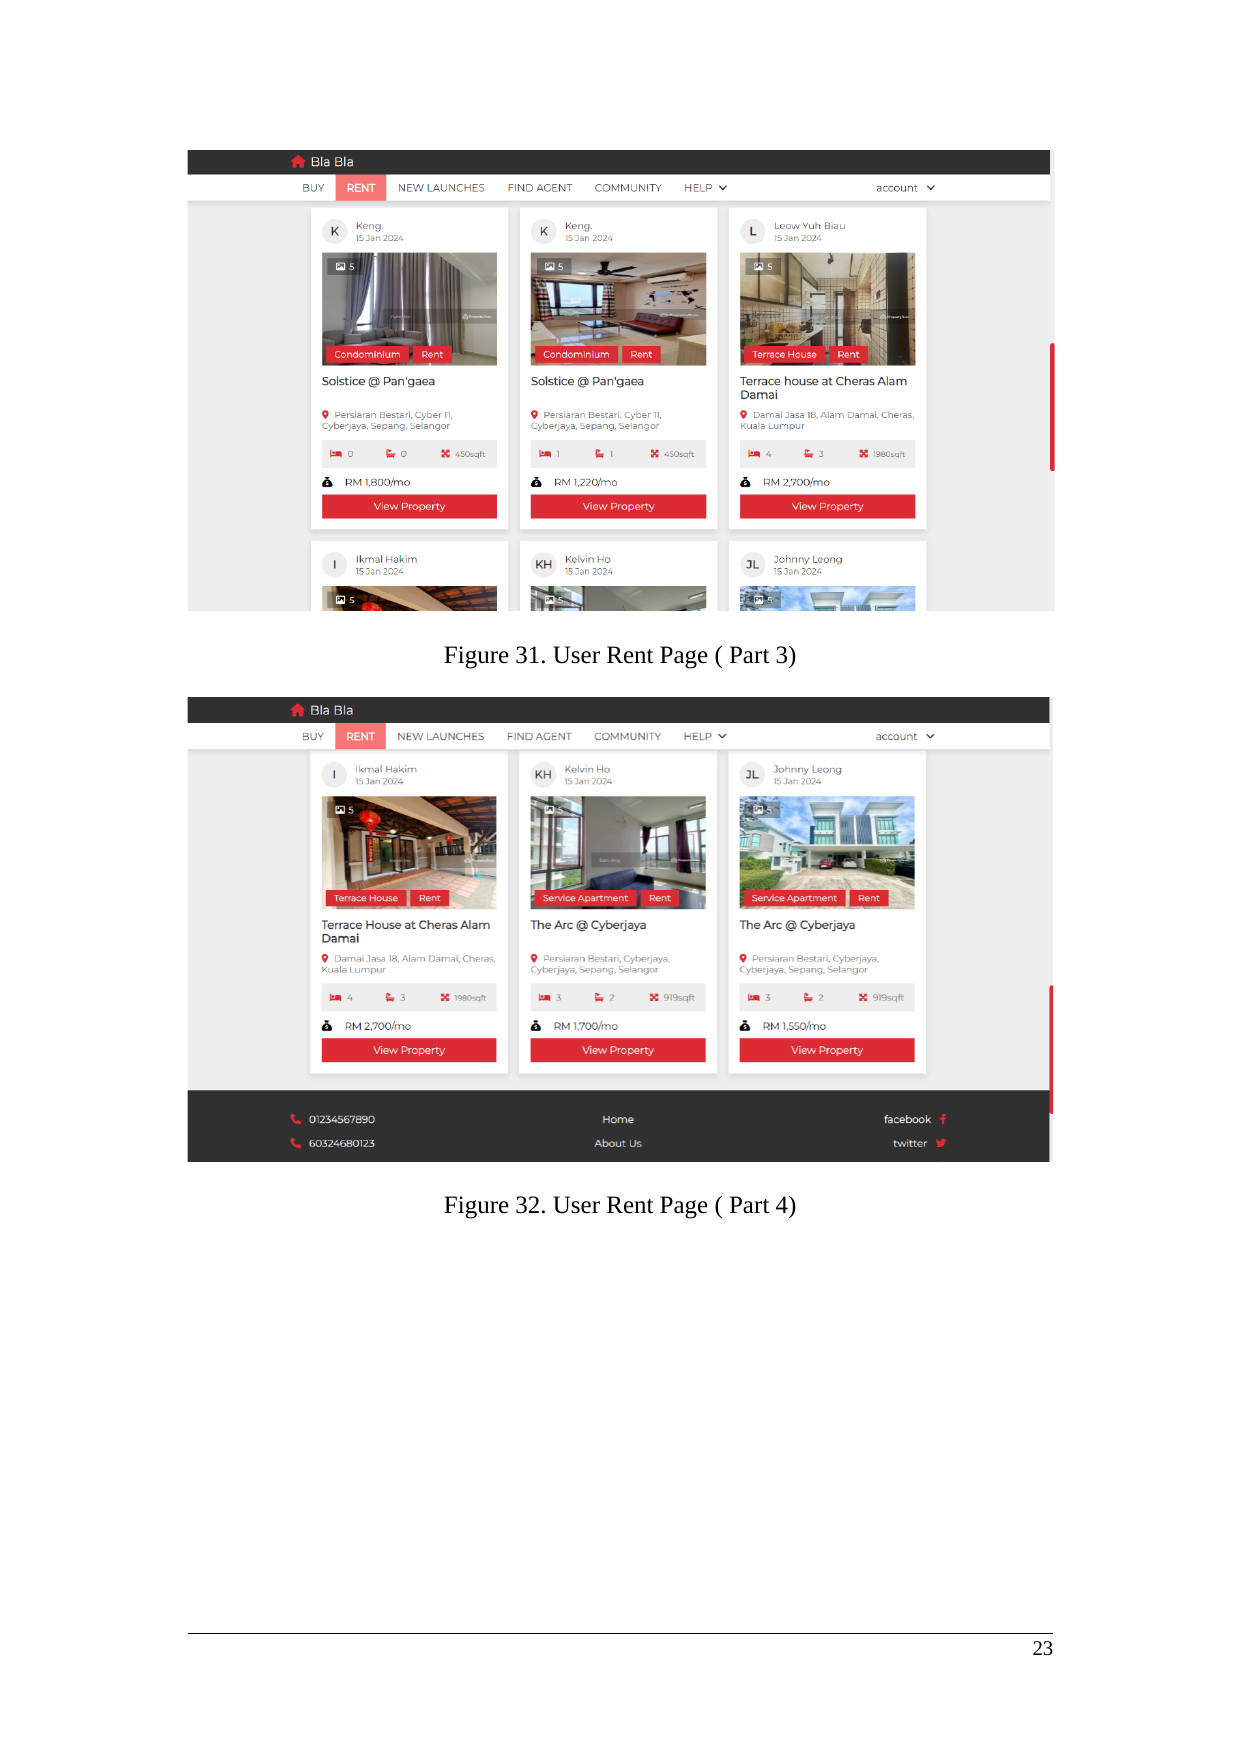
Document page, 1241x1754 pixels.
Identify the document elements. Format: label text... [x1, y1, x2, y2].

text Figure 31. User Rent Page ( Part 3) [187, 640, 1053, 668]
picture [187, 697, 1054, 1162]
picture [187, 150, 1055, 611]
text Figure 32. User Rent Page ( Part 4) [187, 1190, 1053, 1219]
